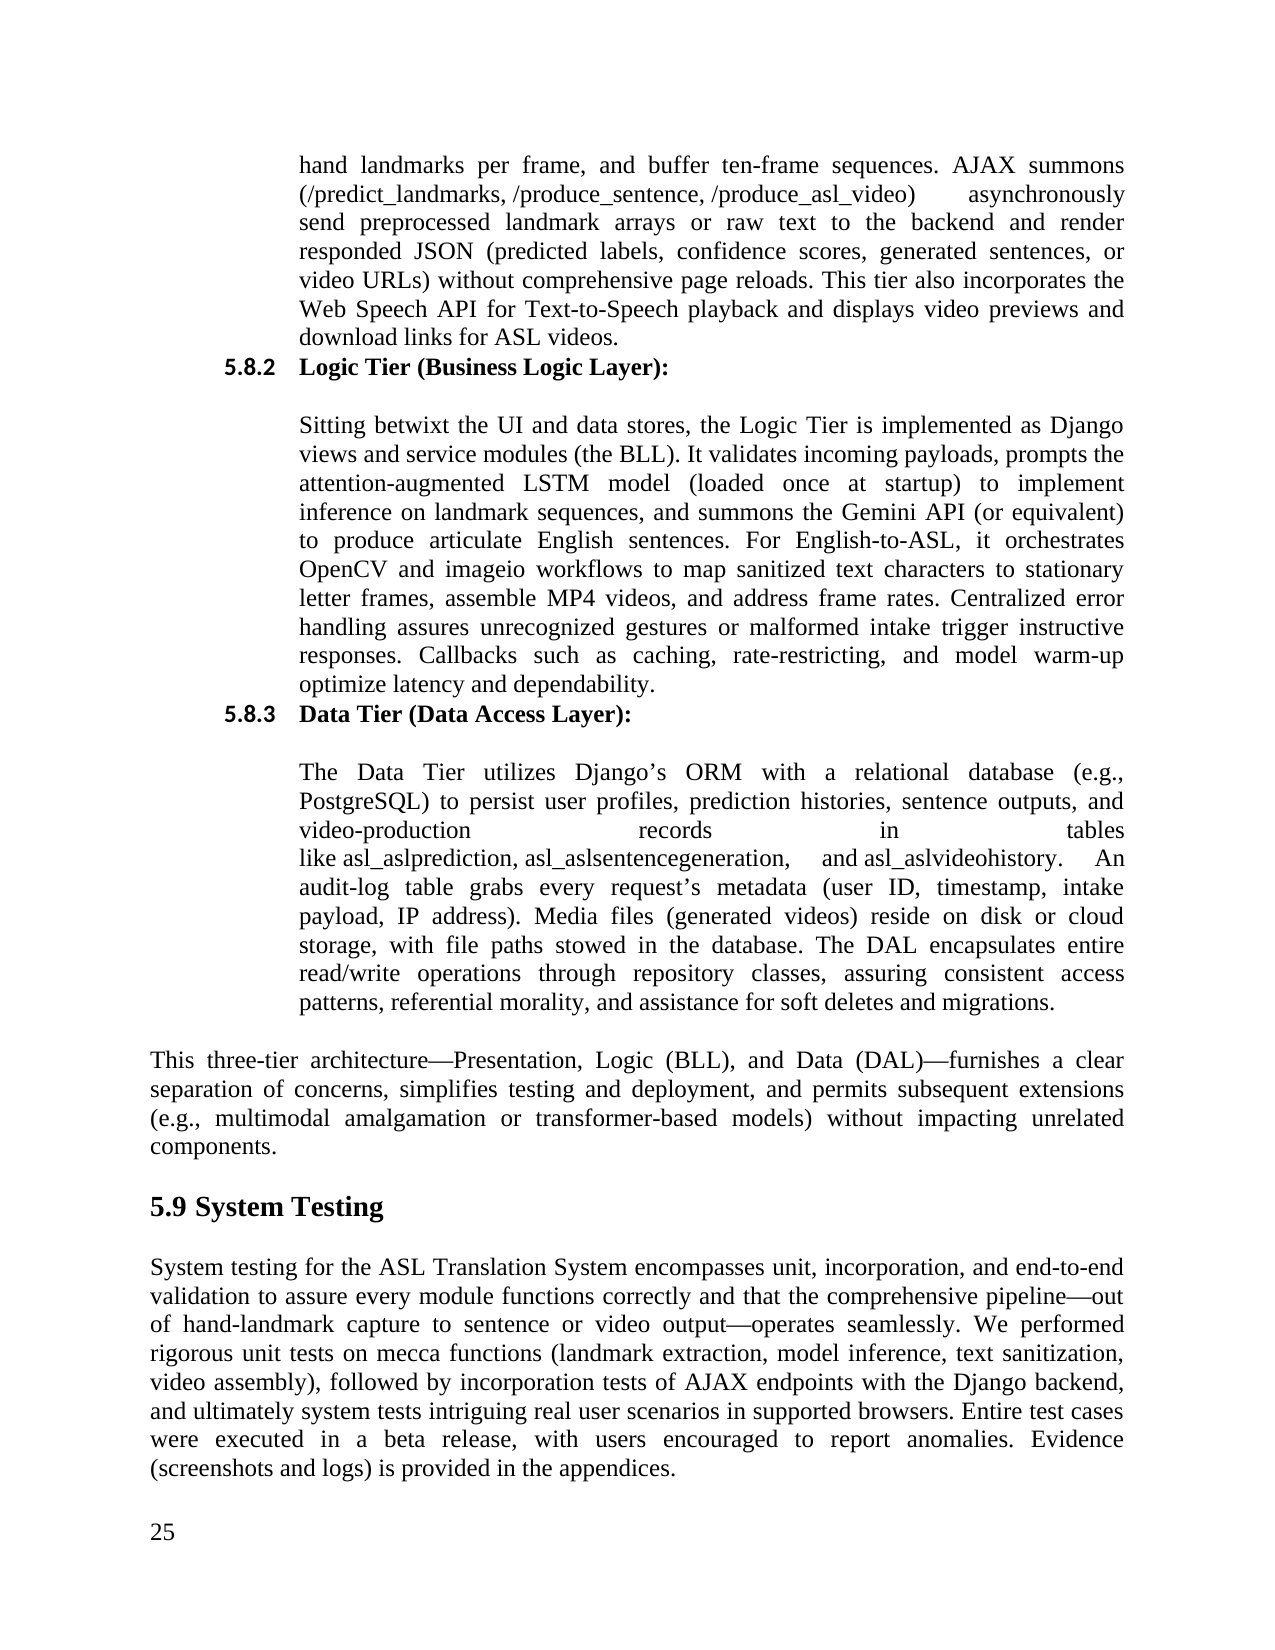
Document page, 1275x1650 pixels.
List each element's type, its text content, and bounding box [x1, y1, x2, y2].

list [299, 150, 1125, 351]
list The Data Tier utilizes Django’s ORM with a relational database (e.g., PostgreSQL) to persist user profiles, prediction histories, sentence outputs, and video-production records in tables like asl_aslprediction, asl_aslsentencegeneration, and asl_aslvideohistory. An audit-log table grabs every request’s metadata (user ID, timestamp, intake payload, IP address). Media files (generated videos) reside on disk or cloud storage, with file paths stowed in the database. The DAL encapsulates entire read/write operations through repository classes, assuring consistent access patterns, referential morality, and assistance for soft deletes and migrations. [299, 728, 1125, 1016]
text This three-tier architecture—Presentation, Logic (BLL), and Data (DAL)—furnishes a clear separation of concerns, simplifies testing and deployment, and permits subsequent extensions (e.g., multimodal amalgamation or transformer-based models) without impacting unrelated components. [150, 1045, 1125, 1160]
list System Testing [150, 1189, 1125, 1223]
list Data Tier (Data Access Layer): [224, 698, 1125, 728]
list Sitting betwixt the UI and data stores, the Logic Tier is implemented as Django views and service modules (the BLL). It validates incoming payloads, prompts the attention-augmented LSTM model (loaded once at startup) to implement inference on landmark sequences, and summons the Gemini API (or equivalent) to produce articulate English sentences. For English-to-ASL, it orchestrates OpenCV and imageio workflows to map sanitized text characters to stationary letter frames, assemble MP4 videos, and address frame rates. Centralized error handling assures unrecognized gestures or malformed intake trigger instructive responses. Callbacks such as caching, rate-restricting, and model warm-up optimize latency and dependability. [299, 382, 1125, 698]
list Logic Tier (Business Logic Layer): [224, 351, 1125, 382]
text System testing for the ASL Translation System encompasses unit, incorporation, and end-to-end validation to assure every module functions correctly and that the comprehensive pipeline—out of hand-landmark capture to sentence or video output—operates seamlessly. We performed rigorous unit tests on mecca functions (landmark extraction, model inference, text sanitization, video assembly), followed by incorporation tests of AJAX endpoints with the Django backend, and ultimately system tests intriguing real user scenarios in supported browsers. Entire test cases were executed in a beta release, with users encouraged to report anomalies. Evidence (screenshots and logs) is provided in the appendices. [150, 1252, 1125, 1482]
